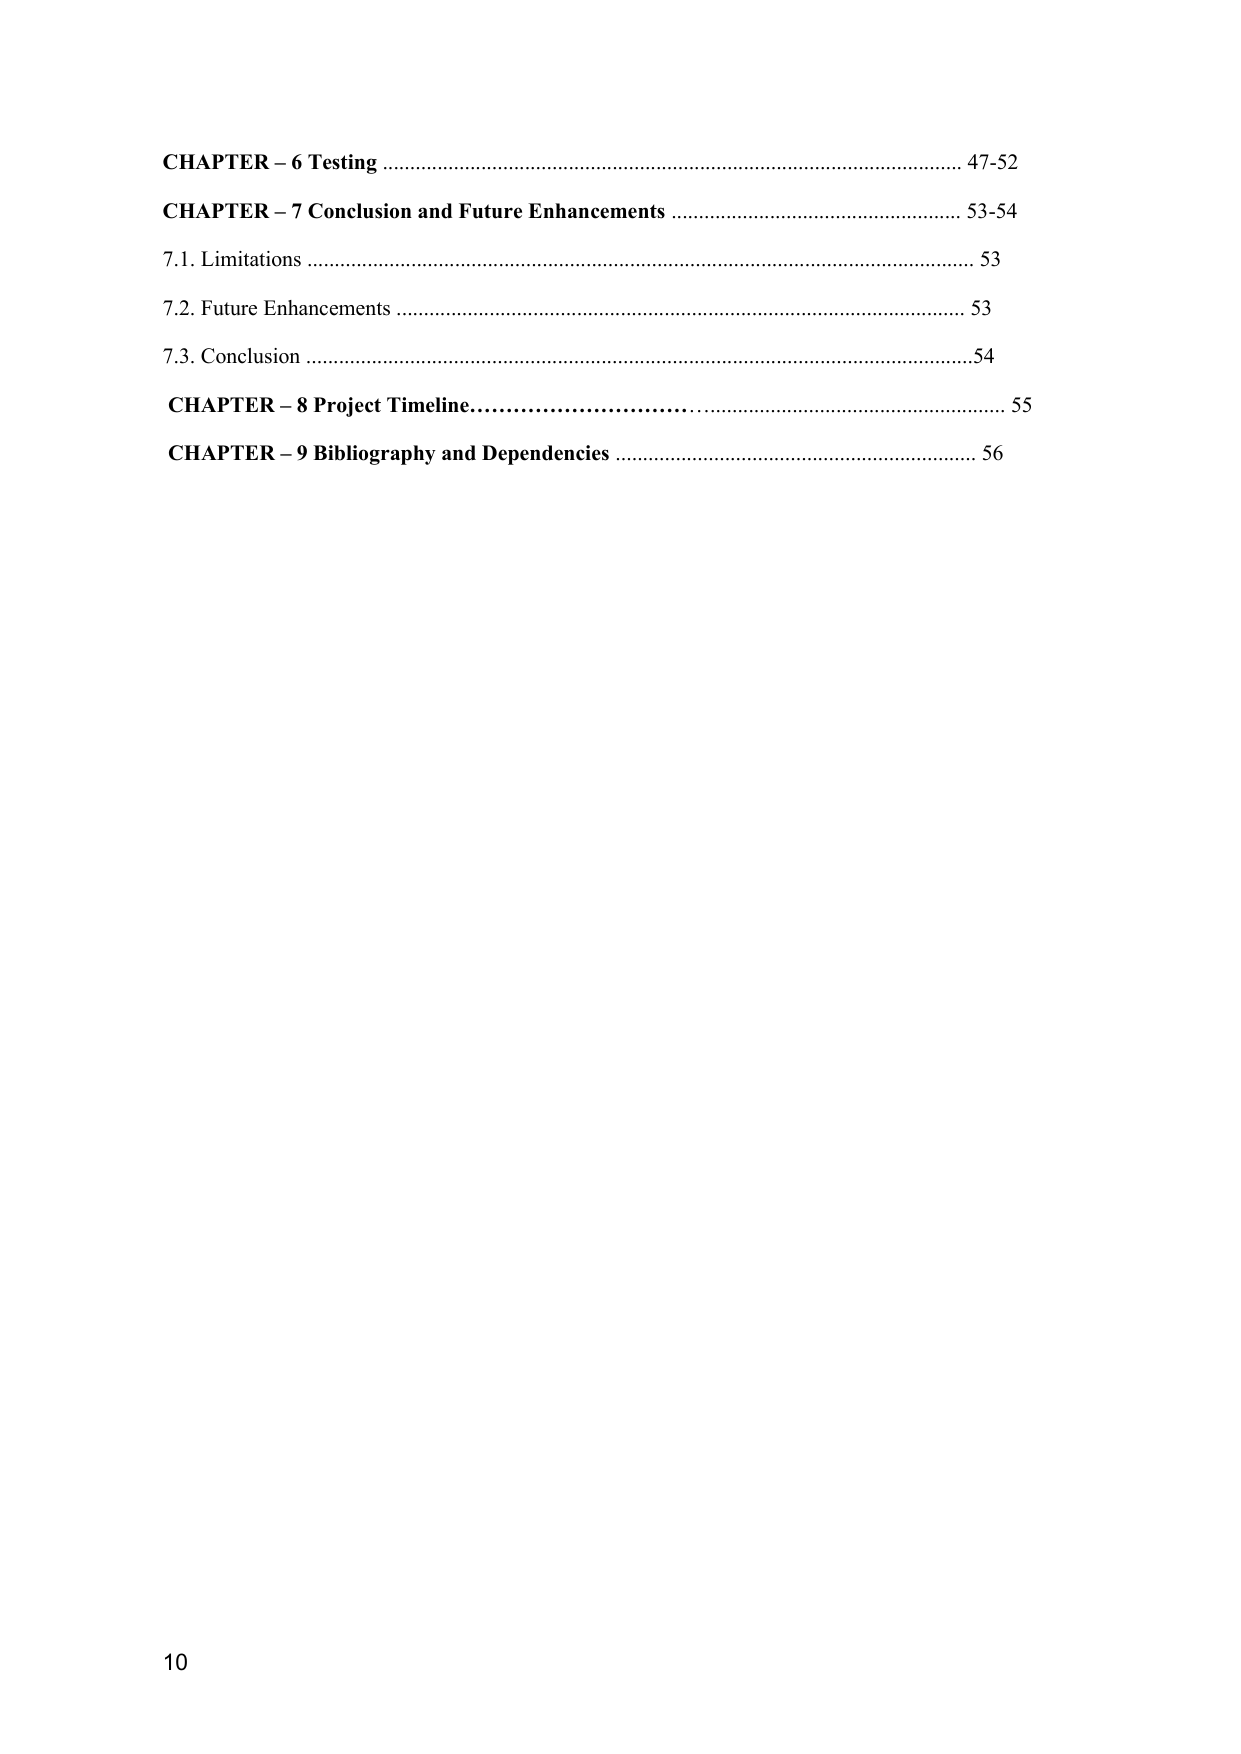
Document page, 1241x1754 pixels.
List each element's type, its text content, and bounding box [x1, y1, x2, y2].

text 7.3. Conclusion ..........................................................................................................................54 [162, 344, 1090, 368]
text CHAPTER – 9 Bibliography and Dependencies .................................................................. 56 [162, 441, 1090, 466]
text CHAPTER – 6 Testing .......................................................................................................... 47-52 [162, 150, 1090, 174]
text 7.2. Future Enhancements ........................................................................................................ 53 [162, 296, 1090, 320]
text CHAPTER – 8 Project Timeline……………………………...................................................... 55 [162, 393, 1090, 417]
text CHAPTER – 7 Conclusion and Future Enhancements ..................................................... 53-54 [162, 198, 1090, 223]
text 7.1. Limitations .......................................................................................................................... 53 [162, 247, 1090, 271]
